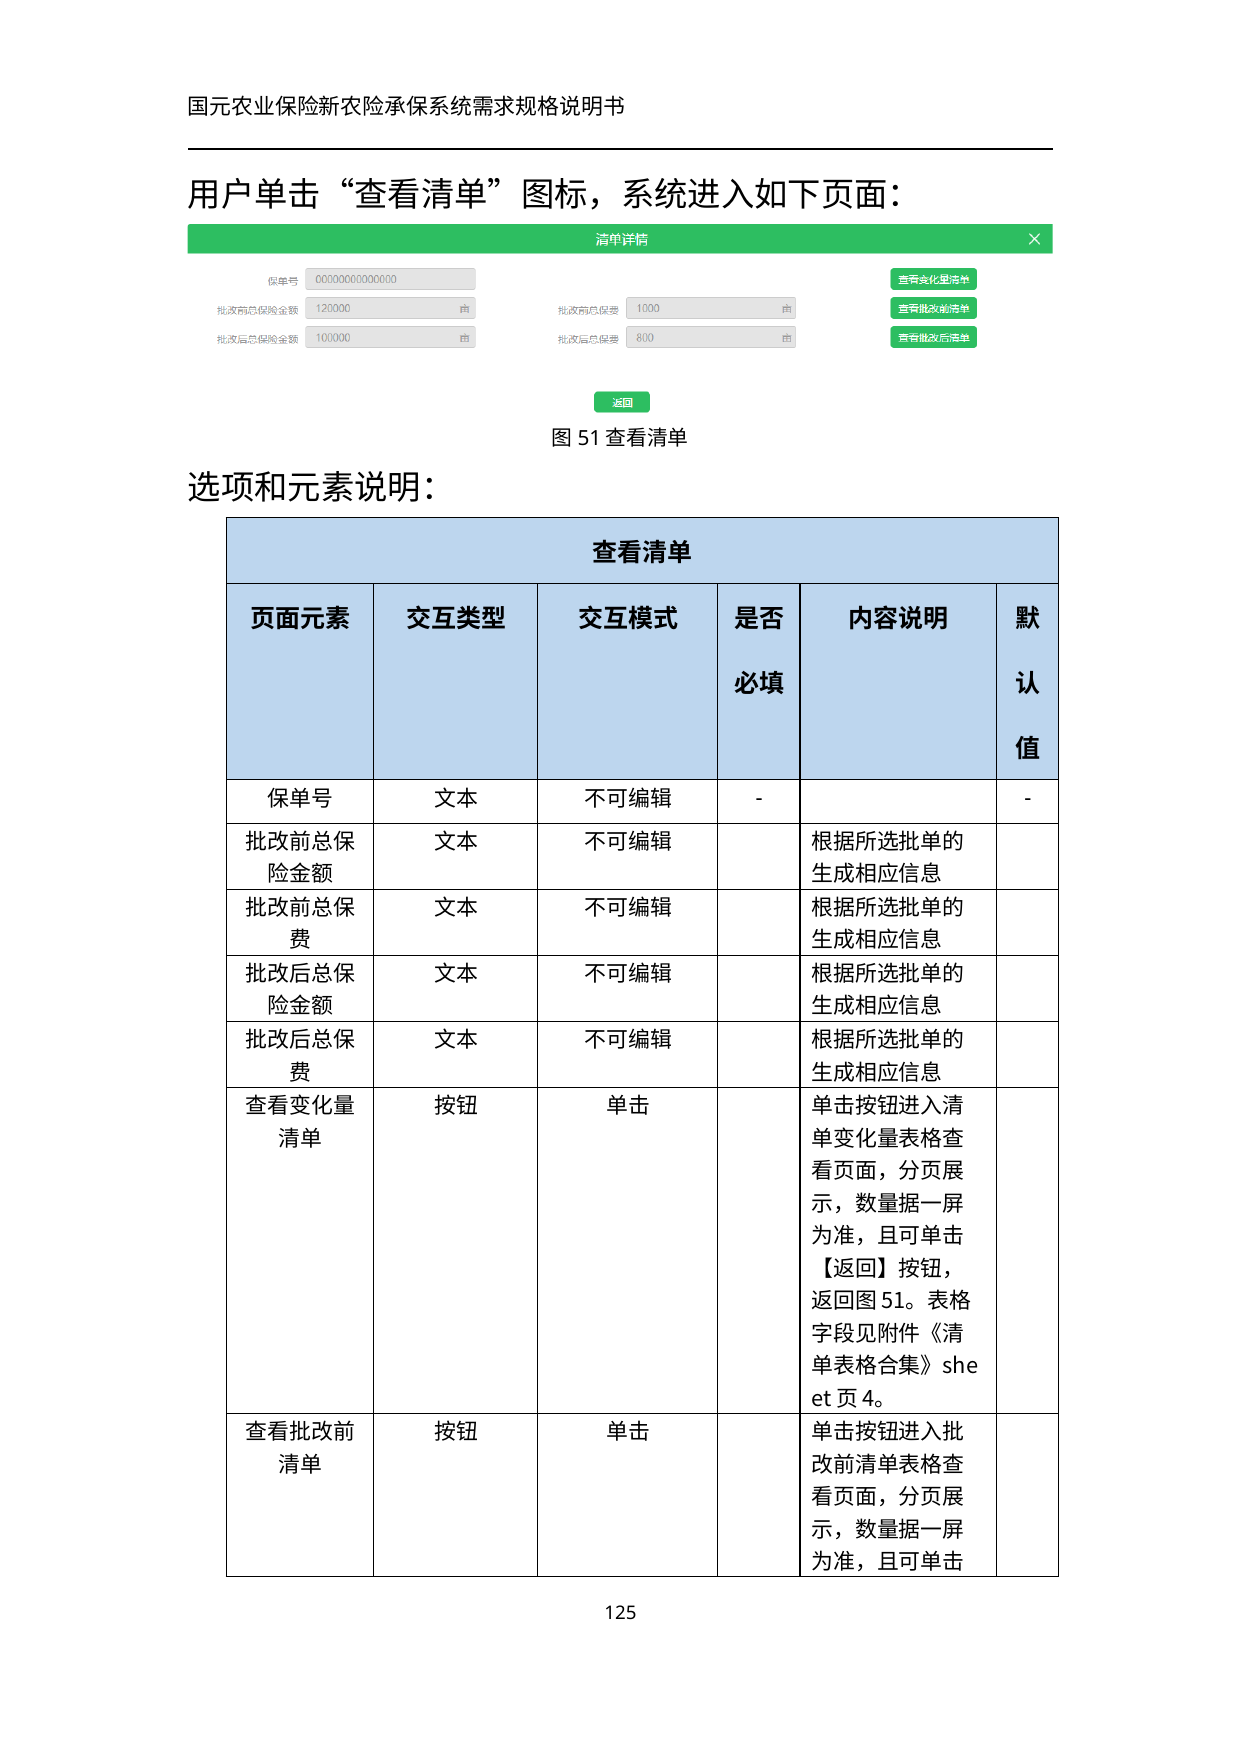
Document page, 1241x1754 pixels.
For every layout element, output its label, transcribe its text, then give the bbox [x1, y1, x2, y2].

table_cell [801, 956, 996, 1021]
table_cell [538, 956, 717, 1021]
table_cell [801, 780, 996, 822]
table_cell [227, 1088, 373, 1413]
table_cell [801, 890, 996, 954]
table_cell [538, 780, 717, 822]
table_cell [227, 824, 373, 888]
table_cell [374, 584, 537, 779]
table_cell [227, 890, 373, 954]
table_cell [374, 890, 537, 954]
picture [187, 224, 1053, 413]
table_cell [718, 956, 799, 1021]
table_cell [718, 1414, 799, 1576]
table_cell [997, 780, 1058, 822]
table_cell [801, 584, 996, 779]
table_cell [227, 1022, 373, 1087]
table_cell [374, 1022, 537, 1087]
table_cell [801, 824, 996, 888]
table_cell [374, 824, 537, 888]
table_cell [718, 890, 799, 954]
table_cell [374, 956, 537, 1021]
text 图 51查看清单 [187, 420, 1053, 452]
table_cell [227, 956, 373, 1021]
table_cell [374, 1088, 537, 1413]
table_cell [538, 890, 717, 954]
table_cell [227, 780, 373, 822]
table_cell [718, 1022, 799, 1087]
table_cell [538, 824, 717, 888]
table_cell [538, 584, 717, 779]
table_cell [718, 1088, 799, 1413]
text 选项和元素说明： [187, 452, 1053, 517]
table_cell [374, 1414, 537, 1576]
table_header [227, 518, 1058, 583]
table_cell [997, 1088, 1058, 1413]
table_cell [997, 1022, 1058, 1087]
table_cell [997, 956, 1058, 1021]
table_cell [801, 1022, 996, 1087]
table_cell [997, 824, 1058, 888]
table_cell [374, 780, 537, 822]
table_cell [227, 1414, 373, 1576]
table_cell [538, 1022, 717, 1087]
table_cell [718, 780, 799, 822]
text 用户单击“查看清单”图标，系统进入如下页面： [187, 160, 1053, 224]
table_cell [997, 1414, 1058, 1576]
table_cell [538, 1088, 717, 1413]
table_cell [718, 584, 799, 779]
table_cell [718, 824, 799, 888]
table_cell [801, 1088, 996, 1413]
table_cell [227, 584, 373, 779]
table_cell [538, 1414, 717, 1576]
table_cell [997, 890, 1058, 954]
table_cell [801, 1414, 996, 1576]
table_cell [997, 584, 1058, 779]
